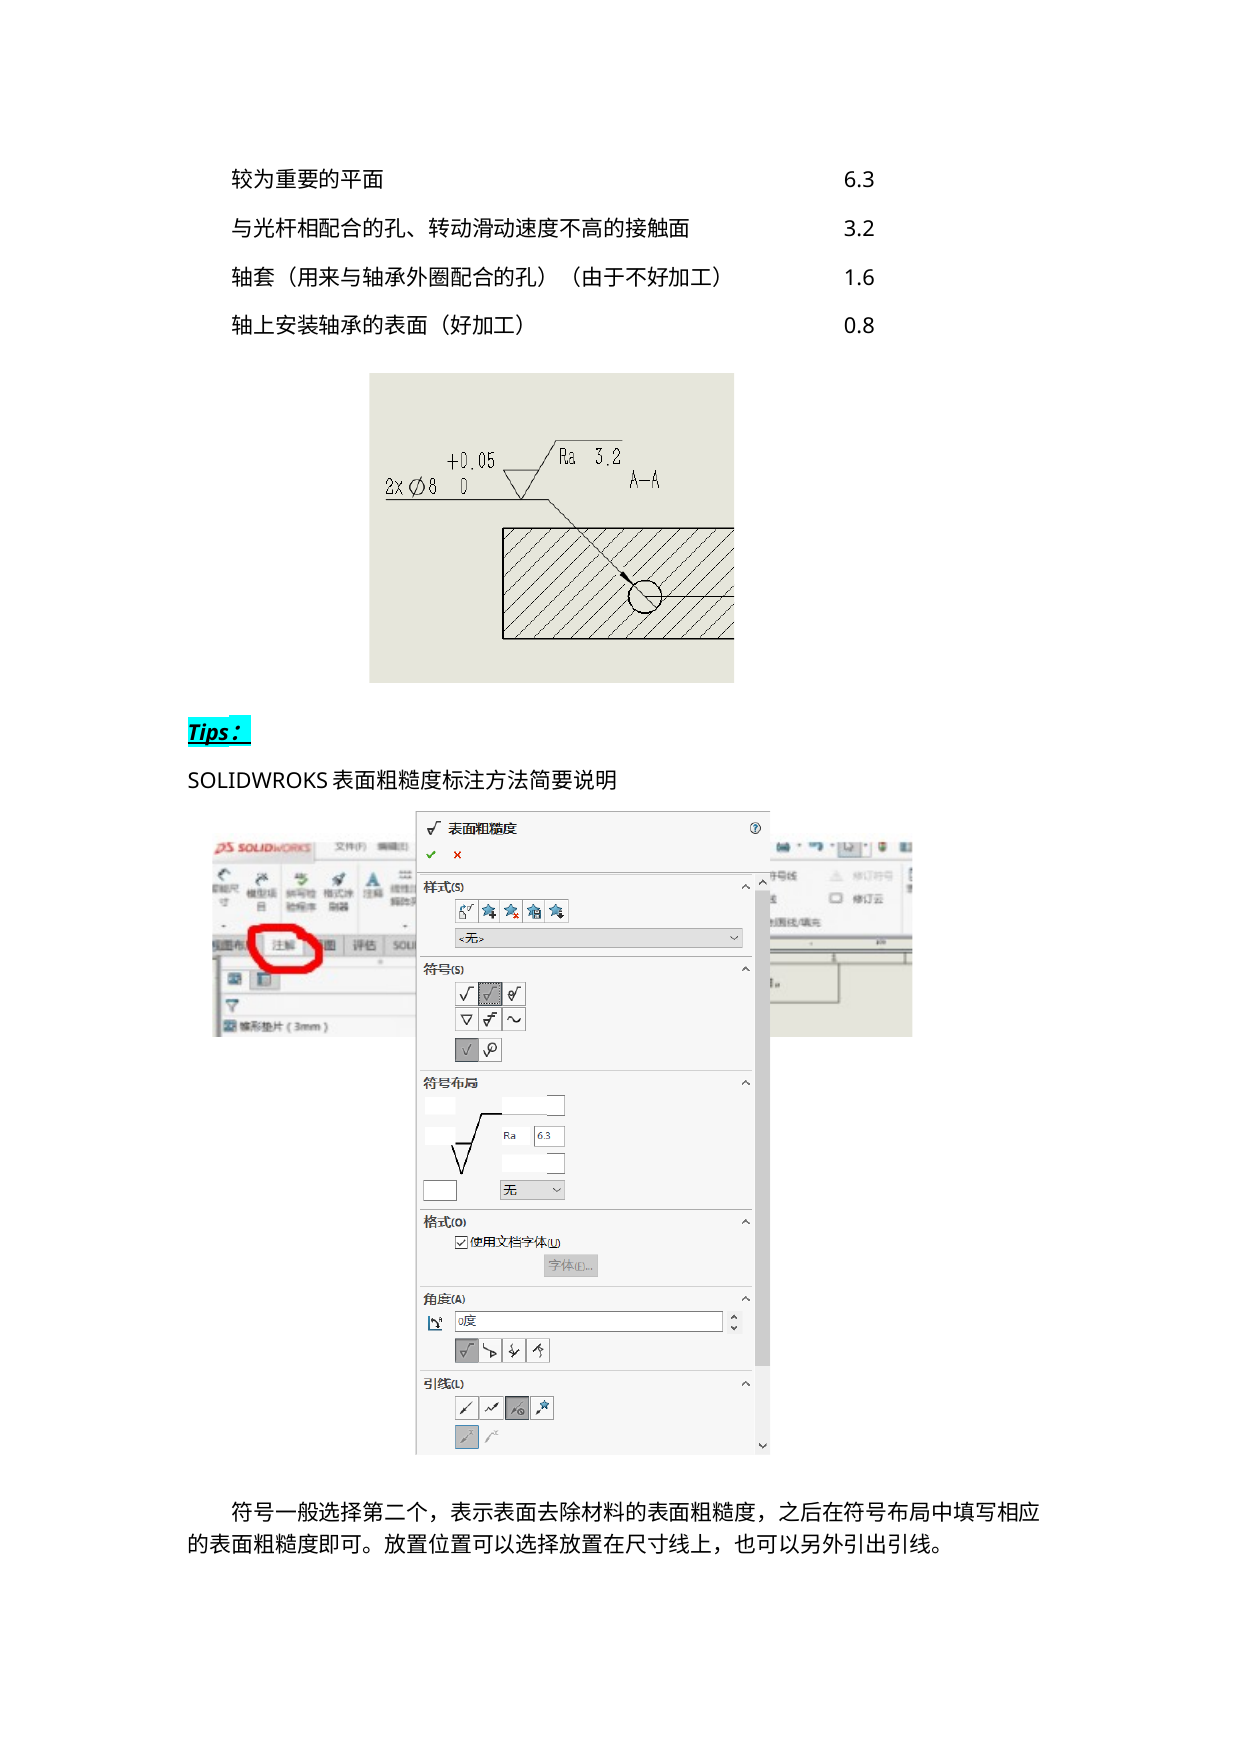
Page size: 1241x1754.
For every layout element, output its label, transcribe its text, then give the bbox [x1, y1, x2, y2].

text SOLIDWROKS表面粗糙度标注方法简要说明 [187, 763, 1053, 796]
text 轴上安装轴承的表面（好加工） 0.8 [187, 308, 1053, 341]
picture [369, 373, 735, 683]
text 轴套（用来与轴承外圈配合的孔）（由于不好加工） 1.6 [187, 259, 1053, 292]
picture [212, 811, 913, 1455]
text 较为重要的平面 6.3 [187, 162, 1053, 194]
text 与光杆相配合的孔、转动滑动速度不高的接触面 3.2 [187, 211, 1053, 243]
